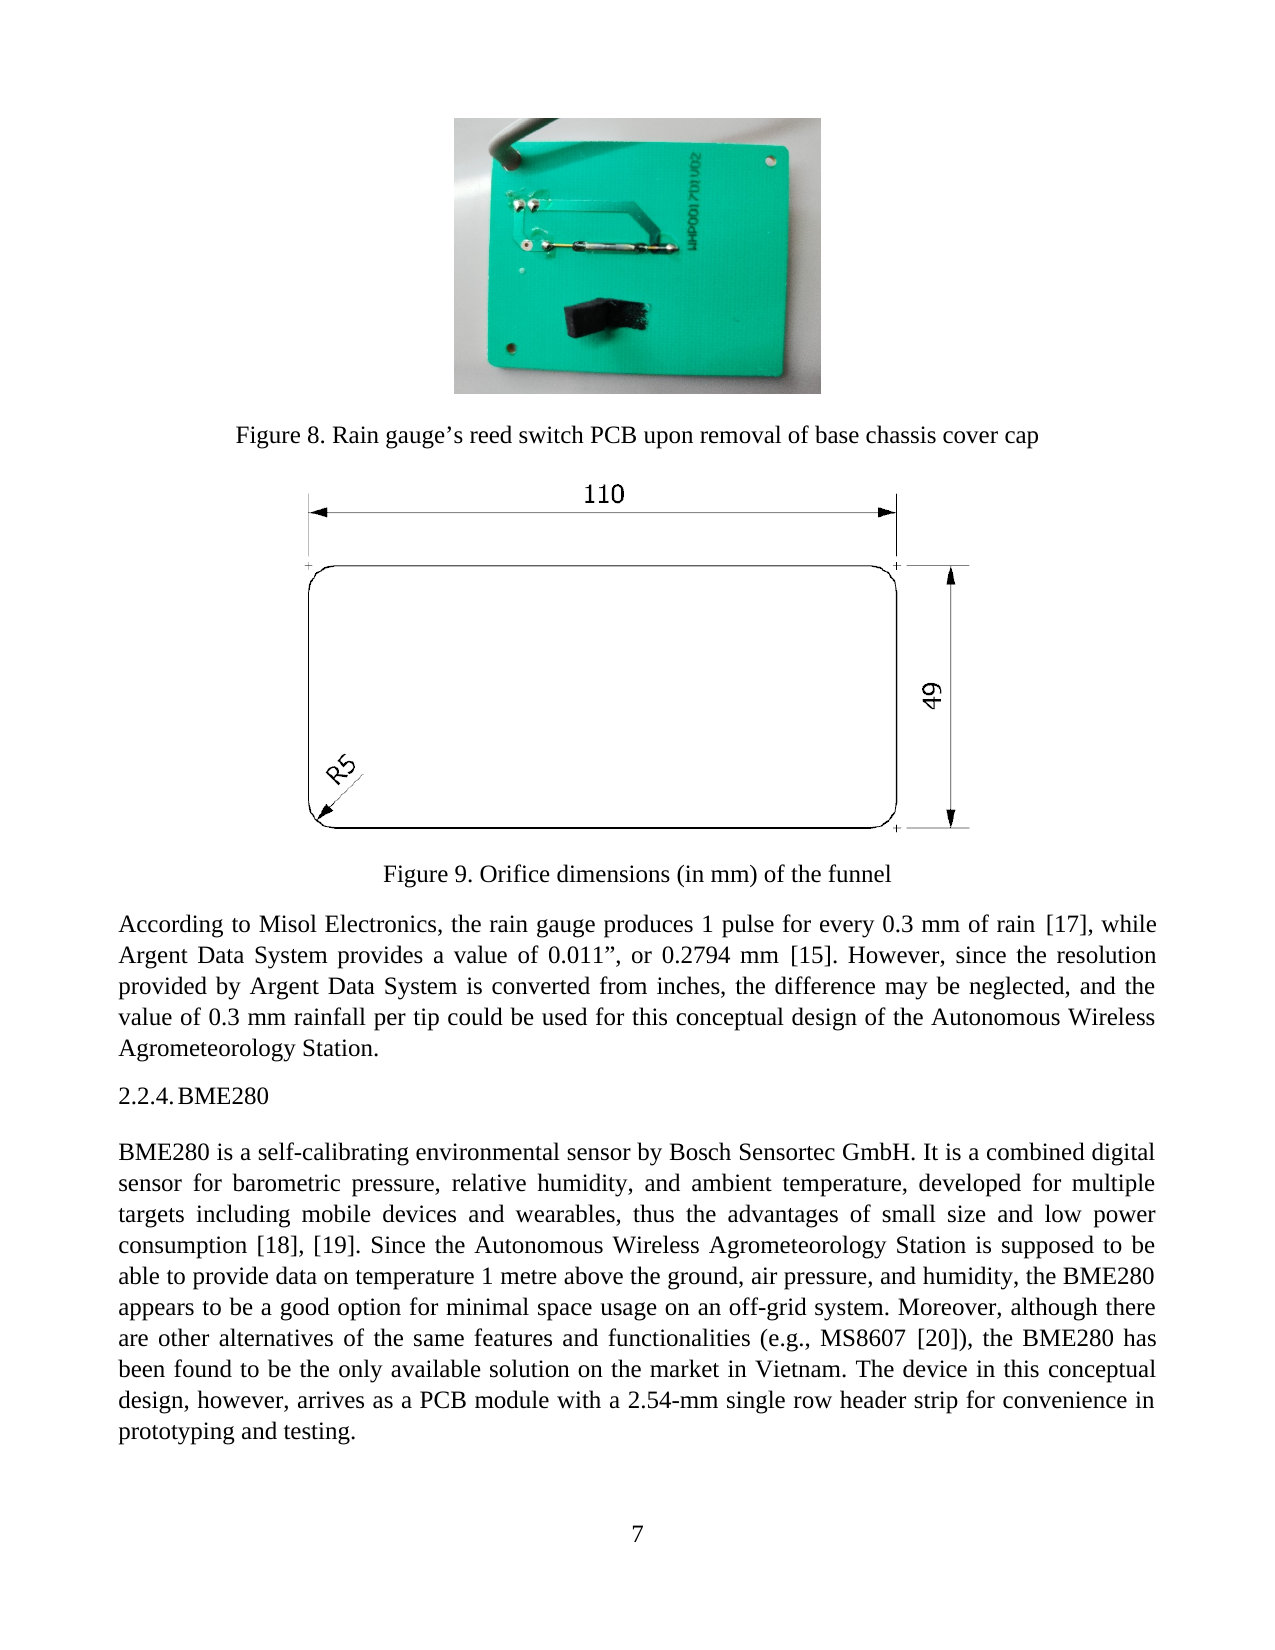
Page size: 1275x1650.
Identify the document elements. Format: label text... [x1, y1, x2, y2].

text BME280 is a self-calibrating environmental sensor by Bosch Sensortec GmbH. It is a combined digital sensor for barometric pressure, relative humidity, and ambient temperature, developed for multiple targets including mobile devices and wearables, thus the advantages of small size and low power consumption [18], [19]. Since the Autonomous Wireless Agrometeorology Station is supposed to be able to provide data on temperature 1 metre above the ground, air pressure, and humidity, the BME280 appears to be a good option for minimal space usage on an off-grid system. Moreover, although there are other alternatives of the same features and functionalities (e.g., MS8607 [20]), the BME280 has been found to be the only available solution on the market in Vietnam. The device in this conceptual design, however, arrives as a PCB module with a 2.54-mm single row header strip for convenience in prototyping and testing. [118, 1137, 1157, 1445]
text Figure 8. Rain gauge’s reed switch PCB upon removal of base chassis cover cap [106, 420, 1169, 449]
text According to Misol Electronics, the rain gauge produces 1 pulse for every 0.3 mm of rain [17], while Argent Data System provides a value of 0.011”, or 0.2794 mm [15]. However, since the resolution provided by Argent Data System is converted from inches, the difference may be neglected, and the value of 0.3 mm rainfall per tip could be used for this conceptual design of the Autonomous Wireless Agrometeorology Station. [118, 909, 1157, 1062]
picture [454, 118, 821, 394]
subtitle BME280 [118, 1081, 1157, 1110]
picture [302, 474, 973, 833]
text Figure 9. Orifice dimensions (in mm) of the funnel [106, 859, 1169, 888]
